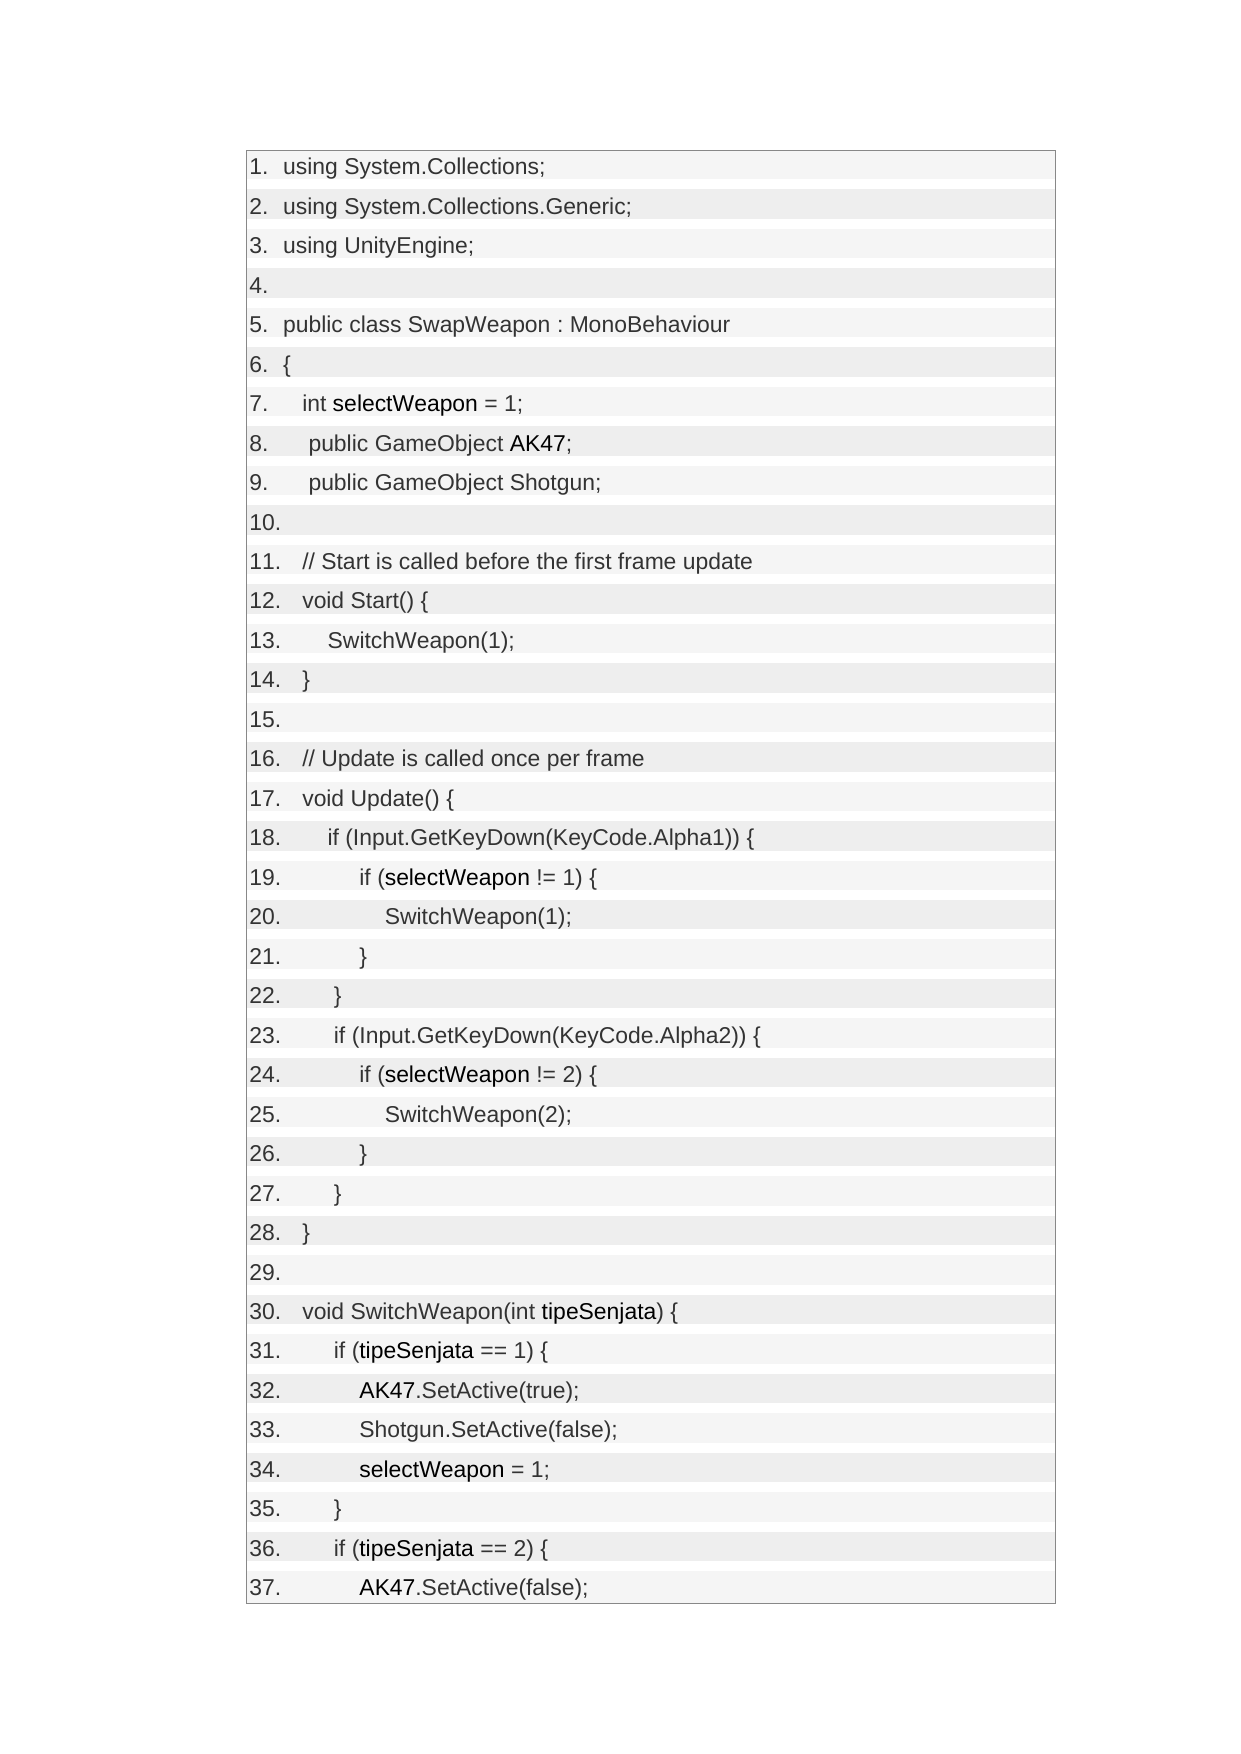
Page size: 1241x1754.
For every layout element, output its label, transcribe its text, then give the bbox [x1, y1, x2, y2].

list // Start is called before the first frame update [247, 545, 1055, 574]
list int selectWeapon = 1; [247, 387, 1055, 416]
list public class SwapWeapon : MonoBehaviour [247, 308, 1055, 337]
list // Update is called once per frame [247, 742, 1055, 772]
list if (tipeSenjata == 2) { [247, 1532, 1055, 1561]
list using UnityEngine; [247, 229, 1055, 258]
list selectWeapon = 1; [247, 1453, 1055, 1482]
list if (selectWeapon != 1) { [247, 861, 1055, 890]
list AK47.SetActive(false); [247, 1571, 1055, 1603]
list Shotgun.SetActive(false); [247, 1413, 1055, 1443]
list void Update() { [247, 782, 1055, 811]
list if (Input.GetKeyDown(KeyCode.Alpha1)) { [247, 821, 1055, 851]
list SwitchWeapon(2); [247, 1097, 1055, 1127]
list } [247, 979, 1055, 1008]
list void SwitchWeapon(int tipeSenjata) { [247, 1295, 1055, 1324]
list } [247, 939, 1055, 969]
list AK47.SetActive(true); [247, 1374, 1055, 1403]
list } [247, 1216, 1055, 1245]
list } [247, 1176, 1055, 1206]
list } [247, 1492, 1055, 1522]
list if (selectWeapon != 2) { [247, 1058, 1055, 1087]
list SwitchWeapon(1); [247, 624, 1055, 653]
list SwitchWeapon(1); [247, 900, 1055, 929]
list using System.Collections.Generic; [247, 189, 1055, 219]
list { [247, 347, 1055, 377]
list using System.Collections; [247, 151, 1055, 179]
list } [247, 663, 1055, 693]
list public GameObject AK47; [247, 426, 1055, 456]
list void Start() { [247, 584, 1055, 614]
list public GameObject Shotgun; [247, 466, 1055, 495]
list if (Input.GetKeyDown(KeyCode.Alpha2)) { [247, 1018, 1055, 1048]
list if (tipeSenjata == 1) { [247, 1334, 1055, 1364]
list } [247, 1137, 1055, 1166]
